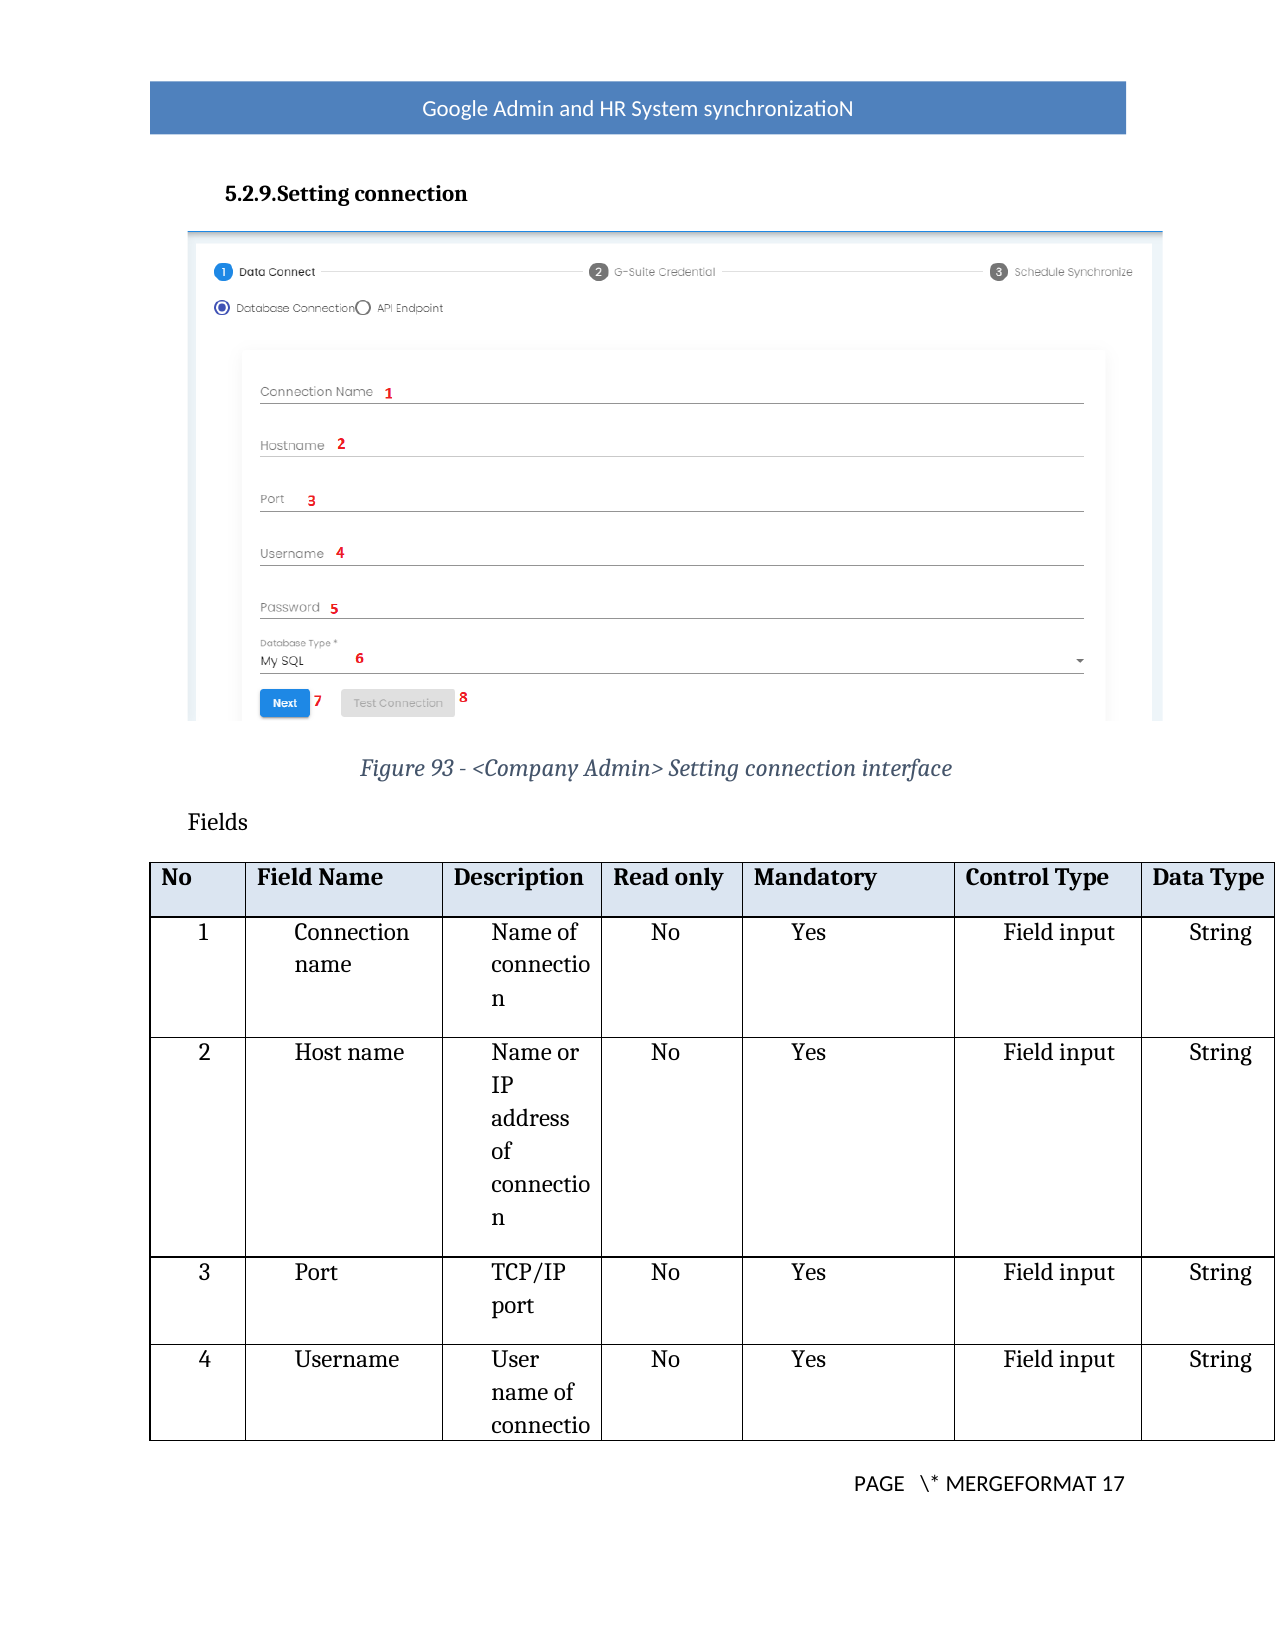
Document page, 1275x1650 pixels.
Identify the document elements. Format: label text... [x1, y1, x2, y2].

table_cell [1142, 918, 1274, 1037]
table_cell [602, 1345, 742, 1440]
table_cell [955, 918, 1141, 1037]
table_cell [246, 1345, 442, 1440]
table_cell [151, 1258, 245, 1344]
picture [187, 231, 1163, 721]
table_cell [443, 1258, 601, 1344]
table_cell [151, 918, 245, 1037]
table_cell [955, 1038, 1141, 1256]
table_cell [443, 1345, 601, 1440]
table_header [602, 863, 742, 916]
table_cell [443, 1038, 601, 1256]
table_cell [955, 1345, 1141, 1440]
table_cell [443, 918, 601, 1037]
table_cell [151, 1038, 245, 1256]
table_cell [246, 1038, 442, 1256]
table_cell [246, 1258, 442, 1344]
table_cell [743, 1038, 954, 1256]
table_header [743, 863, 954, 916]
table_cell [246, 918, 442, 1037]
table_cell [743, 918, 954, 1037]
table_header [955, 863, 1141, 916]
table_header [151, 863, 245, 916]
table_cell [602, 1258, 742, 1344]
subtitle Setting connection [225, 181, 1125, 207]
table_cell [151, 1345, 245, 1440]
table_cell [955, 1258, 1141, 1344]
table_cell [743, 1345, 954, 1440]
text Figure 93 - <Company Admin> Setting connection interface [187, 754, 1125, 783]
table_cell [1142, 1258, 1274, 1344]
text Fields [187, 808, 1125, 837]
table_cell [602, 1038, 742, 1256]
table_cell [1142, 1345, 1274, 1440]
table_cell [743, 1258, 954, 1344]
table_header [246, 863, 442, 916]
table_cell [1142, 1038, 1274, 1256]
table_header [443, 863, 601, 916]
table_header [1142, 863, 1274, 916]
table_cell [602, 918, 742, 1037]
